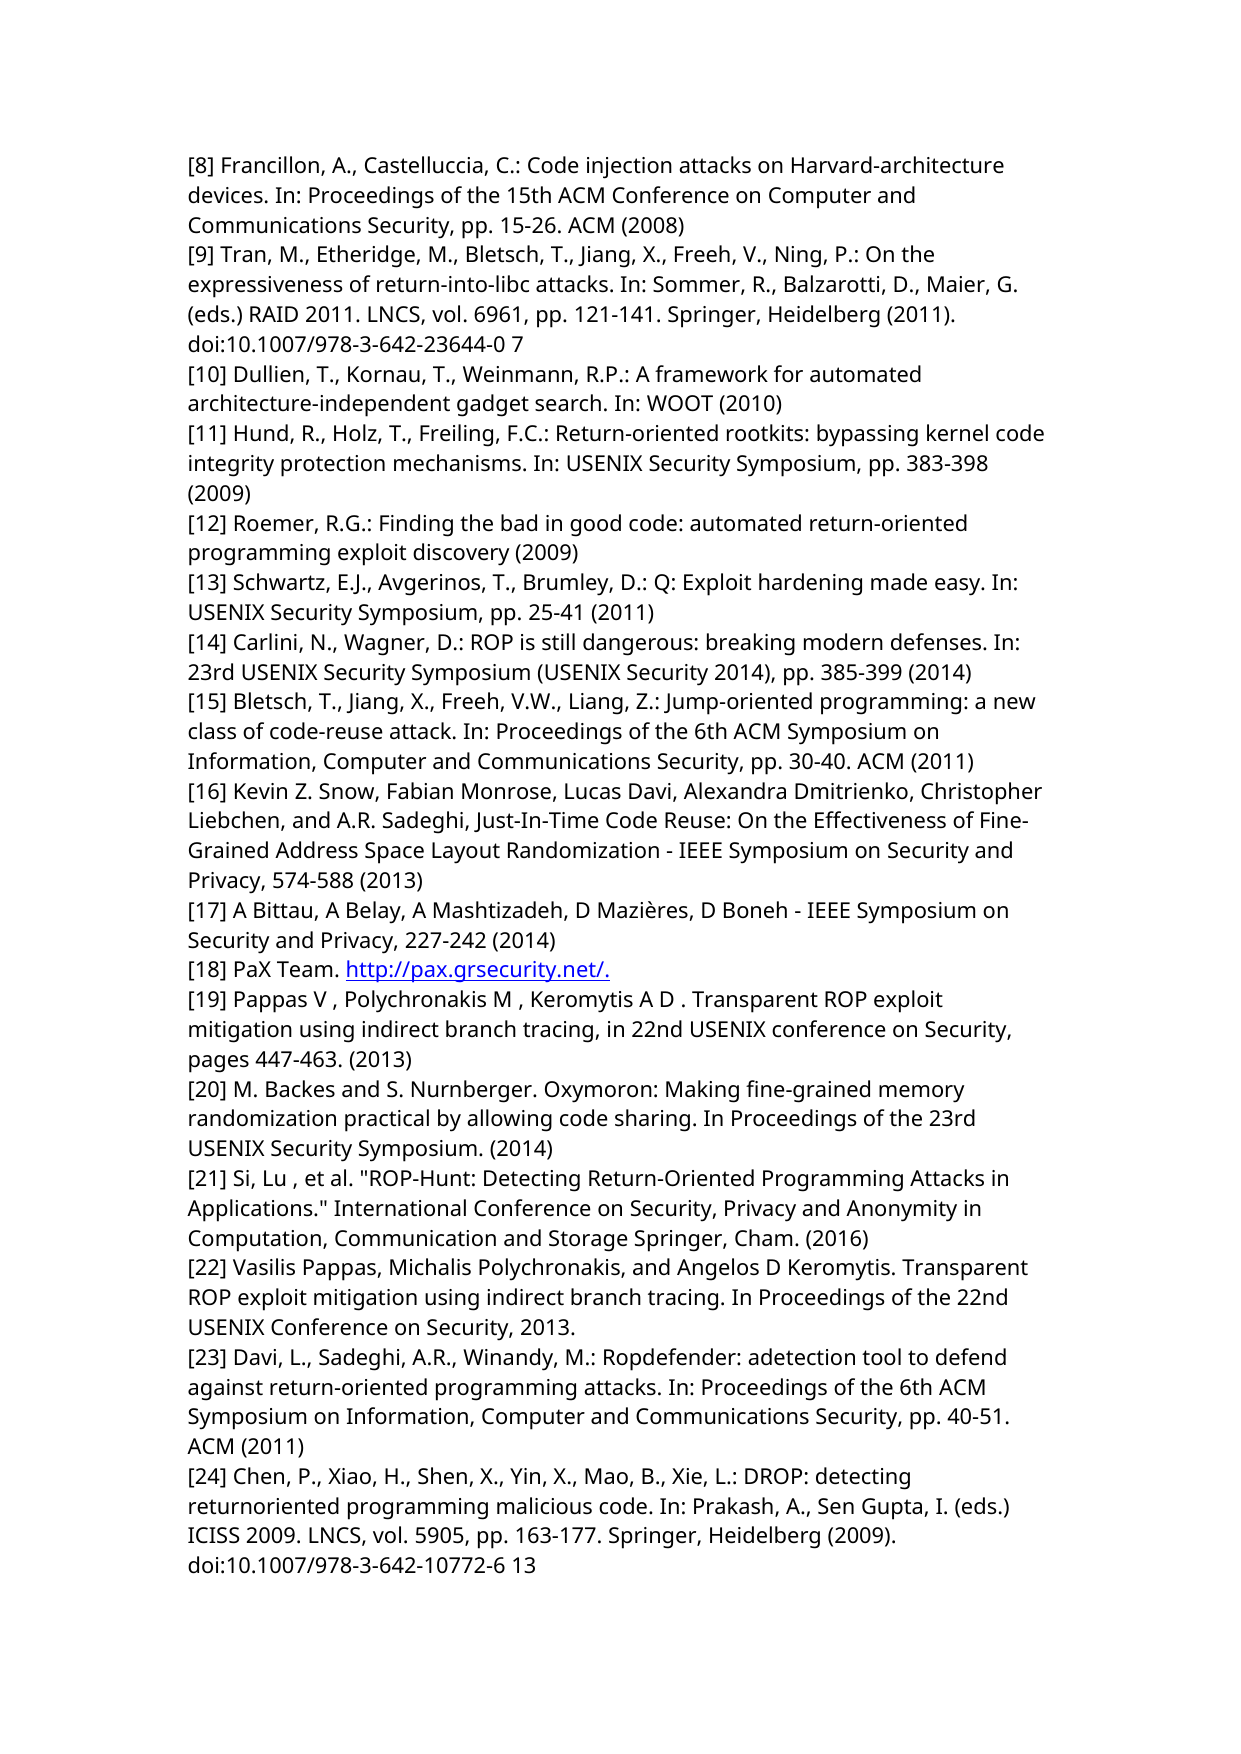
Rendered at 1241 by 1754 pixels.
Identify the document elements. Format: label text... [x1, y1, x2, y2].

list A Bittau, A Belay, A Mashtizadeh, D Mazières, D Boneh - IEEE Symposium on Security and Privacy, 227-242 (2014) [187, 895, 1053, 954]
list Tran, M., Etheridge, M., Bletsch, T., Jiang, X., Freeh, V., Ning, P.: On the expressiveness of return-into-libc attacks. In: Sommer, R., Balzarotti, D., Maier, G. (eds.) RAID 2011. LNCS, vol. 6961, pp. 121-141. Springer, Heidelberg (2011). doi:10.1007/978-3-642-23644-0 7 [187, 239, 1053, 358]
list Bletsch, T., Jiang, X., Freeh, V.W., Liang, Z.: Jump-oriented programming: a new class of code-reuse attack. In: Proceedings of the 6th ACM Symposium on Information, Computer and Communications Security, pp. 30-40. ACM (2011) [187, 686, 1053, 776]
list Roemer, R.G.: Finding the bad in good code: automated return-oriented programming exploit discovery (2009) [187, 507, 1053, 567]
list Si, Lu , et al. "ROP-Hunt: Detecting Return-Oriented Programming Attacks in Applications." International Conference on Security, Privacy and Anonymity in Computation, Communication and Storage Springer, Cham. (2016) [187, 1163, 1053, 1252]
list Kevin Z. Snow, Fabian Monrose, Lucas Davi, Alexandra Dmitrienko, Christopher Liebchen, and A.R. Sadeghi, Just-In-Time Code Reuse: On the Effectiveness of Fine-Grained Address Space Layout Randomization - IEEE Symposium on Security and Privacy, 574-588 (2013) [187, 776, 1053, 895]
list Hund, R., Holz, T., Freiling, F.C.: Return-oriented rootkits: bypassing kernel code integrity protection mechanisms. In: USENIX Security Symposium, pp. 383-398 (2009) [187, 418, 1053, 507]
list Dullien, T., Kornau, T., Weinmann, R.P.: A framework for automated architecture-independent gadget search. In: WOOT (2010) [187, 358, 1053, 418]
list Schwartz, E.J., Avgerinos, T., Brumley, D.: Q: Exploit hardening made easy. In: USENIX Security Symposium, pp. 25-41 (2011) [187, 567, 1053, 627]
list Chen, P., Xiao, H., Shen, X., Yin, X., Mao, B., Xie, L.: DROP: detecting returnoriented programming malicious code. In: Prakash, A., Sen Gupta, I. (eds.) ICISS 2009. LNCS, vol. 5905, pp. 163-177. Springer, Heidelberg (2009). doi:10.1007/978-3-642-10772-6 13 [187, 1461, 1053, 1580]
list M. Backes and S. Nurnberger. Oxymoron: Making fine-grained memory randomization practical by allowing code sharing. In Proceedings of the 23rd USENIX Security Symposium. (2014) [187, 1073, 1053, 1163]
list Francillon, A., Castelluccia, C.: Code injection attacks on Harvard-architecture devices. In: Proceedings of the 15th ACM Conference on Computer and Communications Security, pp. 15-26. ACM (2008) [187, 150, 1053, 239]
list Carlini, N., Wagner, D.: ROP is still dangerous: breaking modern defenses. In: 23rd USENIX Security Symposium (USENIX Security 2014), pp. 385-399 (2014) [187, 627, 1053, 686]
list Vasilis Pappas, Michalis Polychronakis, and Angelos D Keromytis. Transparent ROP exploit mitigation using indirect branch tracing. In Proceedings of the 22nd USENIX Conference on Security, 2013. [187, 1252, 1053, 1342]
list Pappas V , Polychronakis M , Keromytis A D . Transparent ROP exploit mitigation using indirect branch tracing, in 22nd USENIX conference on Security, pages 447-463. (2013) [187, 984, 1053, 1073]
list PaX Team. http://pax.grsecurity.net/. [187, 954, 1053, 984]
list Davi, L., Sadeghi, A.R., Winandy, M.: Ropdefender: adetection tool to defend against return-oriented programming attacks. In: Proceedings of the 6th ACM Symposium on Information, Computer and Communications Security, pp. 40-51. ACM (2011) [187, 1342, 1053, 1461]
